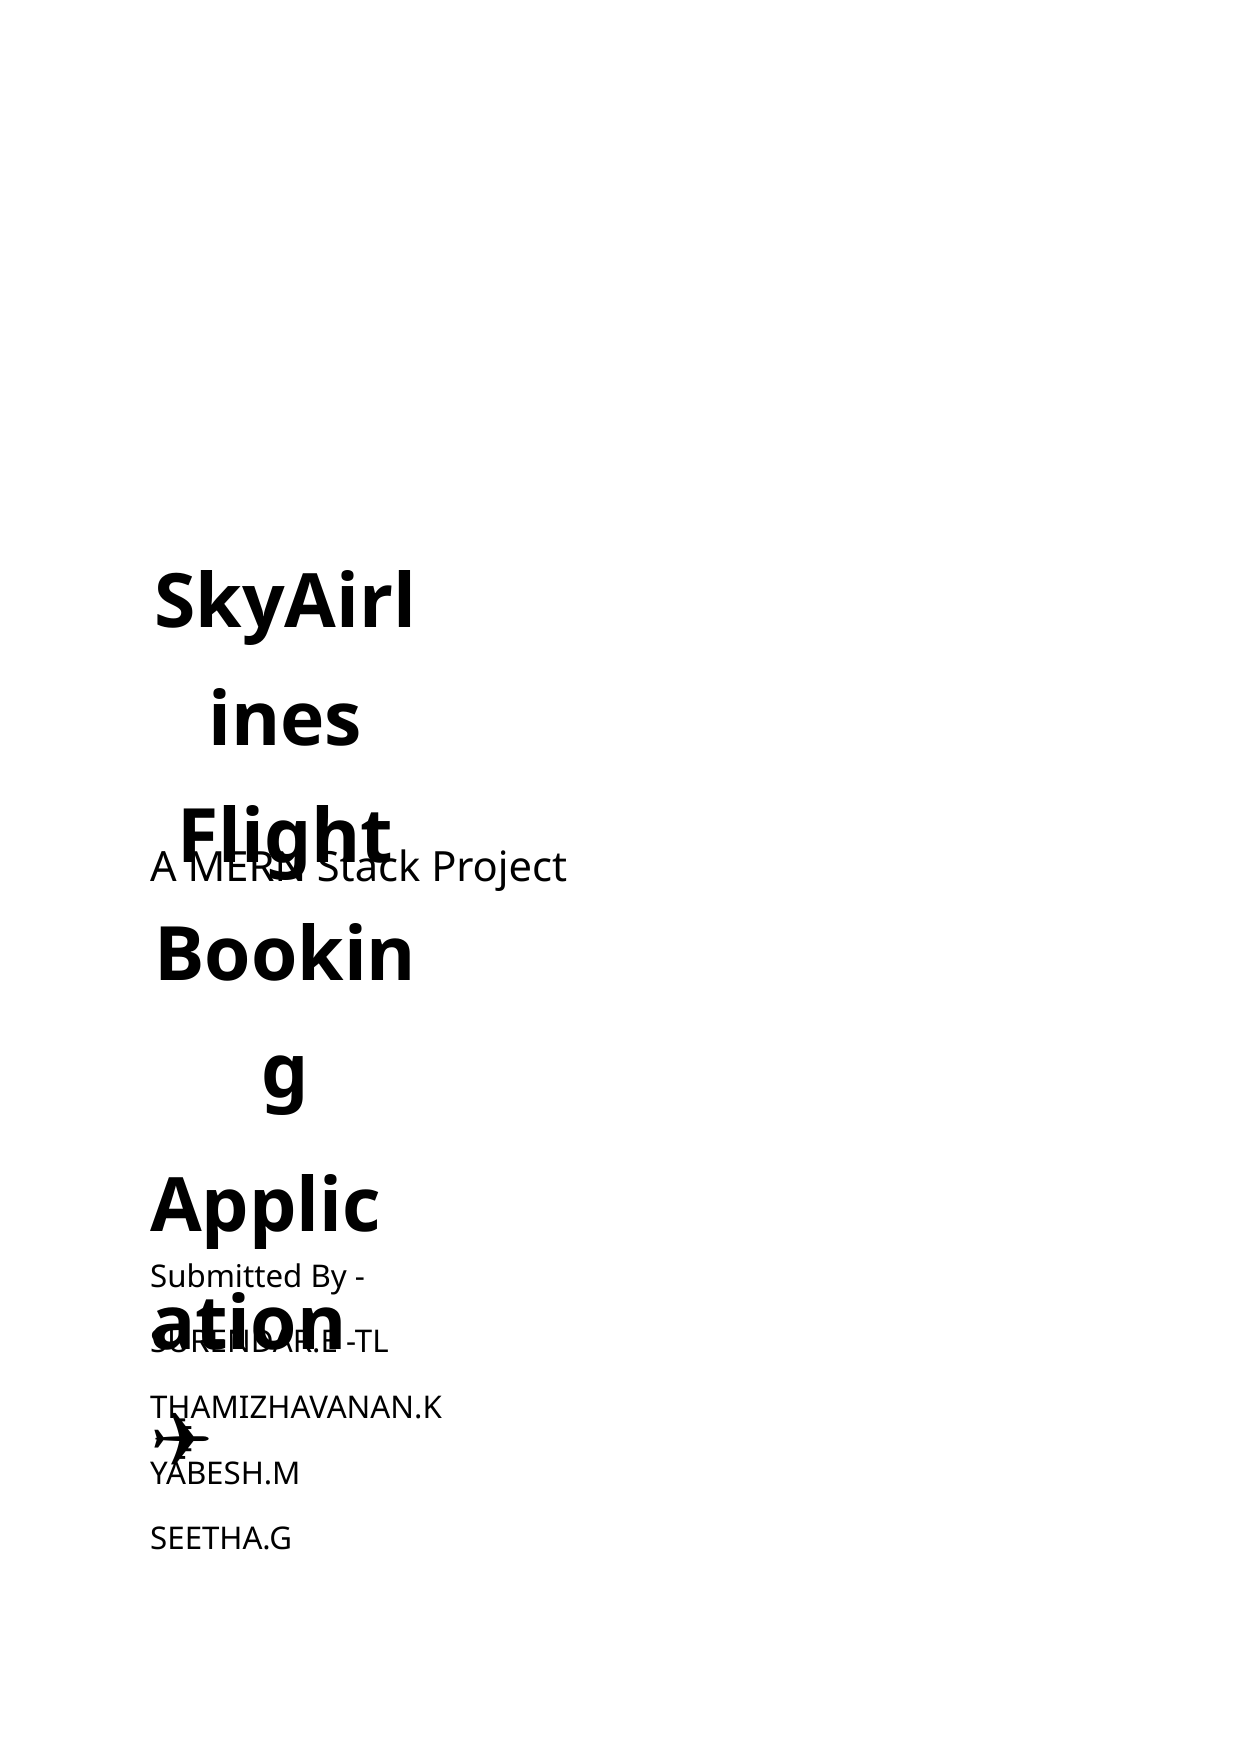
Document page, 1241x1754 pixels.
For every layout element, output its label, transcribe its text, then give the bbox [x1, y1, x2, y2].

text SURENDAR.E -TL [150, 1319, 1090, 1362]
text YABESH.M [150, 1451, 1090, 1493]
text THAMIZHAVANAN.K [150, 1385, 1090, 1428]
text Submitted By - [150, 1254, 1090, 1296]
text SEETHA.G [150, 1516, 1090, 1559]
text A MERN Stack Project [150, 837, 1090, 894]
